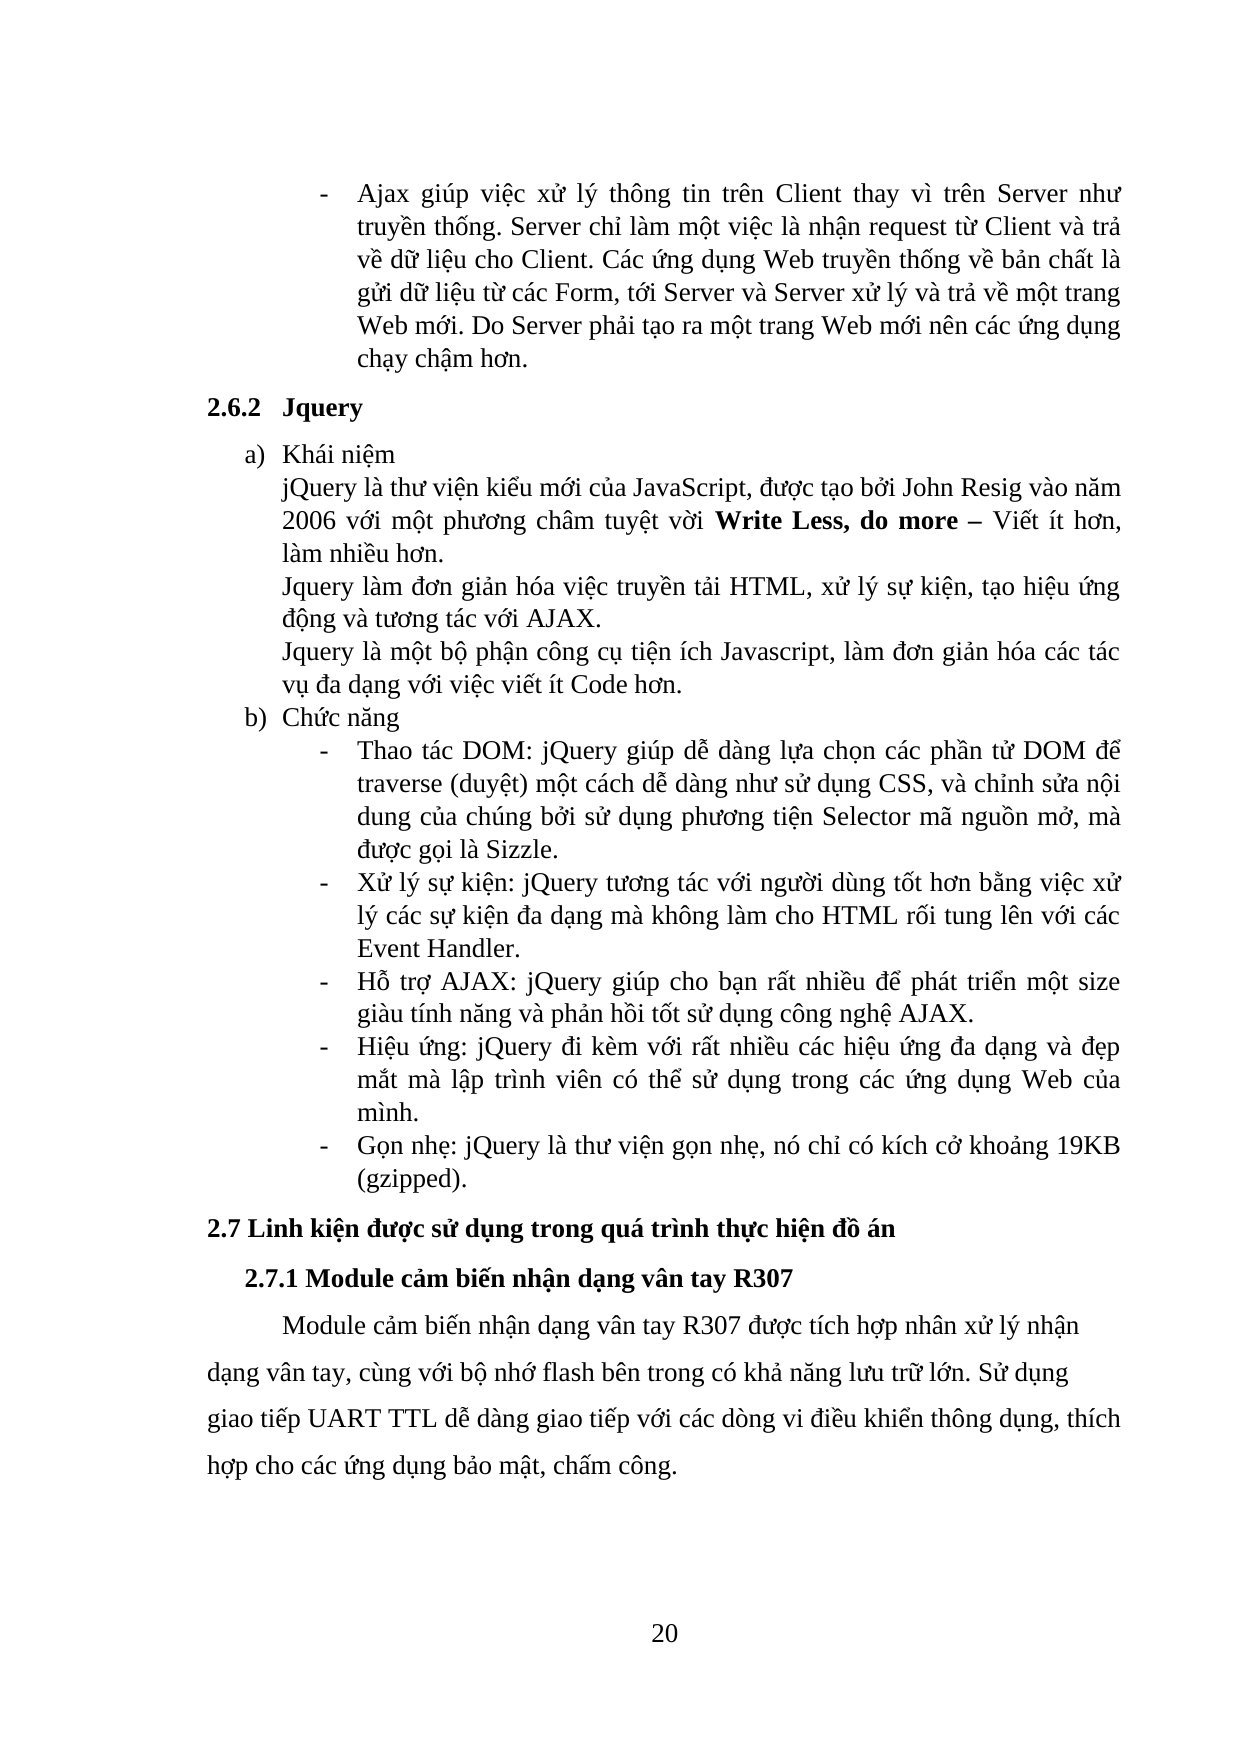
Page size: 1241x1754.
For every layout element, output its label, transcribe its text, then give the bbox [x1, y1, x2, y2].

list Hỗ trợ AJAX: jQuery giúp cho bạn rất nhiều để phát triển một size giàu tính năng và phản hồi tốt sử dụng công nghệ AJAX. [319, 965, 1122, 1029]
subtitle Jquery [207, 391, 1122, 422]
subtitle 2.7.1 Module cảm biến nhận dạng vân tay R307 [207, 1263, 1122, 1294]
list jQuery là thư viện kiểu mới của JavaScript, được tạo bởi John Resig vào năm 2006 với một phương châm tuyệt vời Write Less, do more – Viết ít hơn, làm nhiều hơn. [282, 471, 1122, 568]
list Chức năng [244, 701, 1122, 732]
list Thao tác DOM: jQuery giúp dễ dàng lựa chọn các phần tử DOM để traverse (duyệt) một cách dễ dàng như sử dụng CSS, và chỉnh sửa nội dung của chúng bởi sử dụng phương tiện Selector mã nguồn mở, mà được gọi là Sizzle. [319, 734, 1122, 864]
list Hiệu ứng: jQuery đi kèm với rất nhiều các hiệu ứng đa dạng và đẹp mắt mà lập trình viên có thể sử dụng trong các ứng dụng Web của mình. [319, 1031, 1122, 1127]
list Ajax giúp việc xử lý thông tin trên Client thay vì trên Server như truyền thống. Server chỉ làm một việc là nhận request từ Client và trả về dữ liệu cho Client. Các ứng dụng Web truyền thống về bản chất là gửi dữ liệu từ các Form, tới Server và Server xử lý và trả về một trang Web mới. Do Server phải tạo ra một trang Web mới nên các ứng dụng chạy chậm hơn. [319, 177, 1122, 373]
subtitle 2.7 Linh kiện được sử dụng trong quá trình thực hiện đồ án [207, 1212, 1122, 1243]
list Khái niệm [244, 438, 1122, 469]
list Xử lý sự kiện: jQuery tương tác với người dùng tốt hơn bằng việc xử lý các sự kiện đa dạng mà không làm cho HTML rối tung lên với các Event Handler. [319, 866, 1122, 963]
list Gọn nhẹ: jQuery là thư viện gọn nhẹ, nó chỉ có kích cở khoảng 19KB (gzipped). [319, 1129, 1122, 1193]
list Jquery là một bộ phận công cụ tiện ích Javascript, làm đơn giản hóa các tác vụ đa dạng với việc viết ít Code hơn. [282, 636, 1122, 699]
text Module cảm biến nhận dạng vân tay R307 được tích hợp nhân xử lý nhận dạng vân tay, cùng với bộ nhớ flash bên trong có khả năng lưu trữ lớn. Sử dụng giao tiếp UART TTL dễ dàng giao tiếp với các dòng vi điều khiển thông dụng, thích hợp cho các ứng dụng bảo mật, chấm công. [207, 1309, 1122, 1480]
list Jquery làm đơn giản hóa việc truyền tải HTML, xử lý sự kiện, tạo hiệu ứng động và tương tác với AJAX. [282, 570, 1122, 634]
